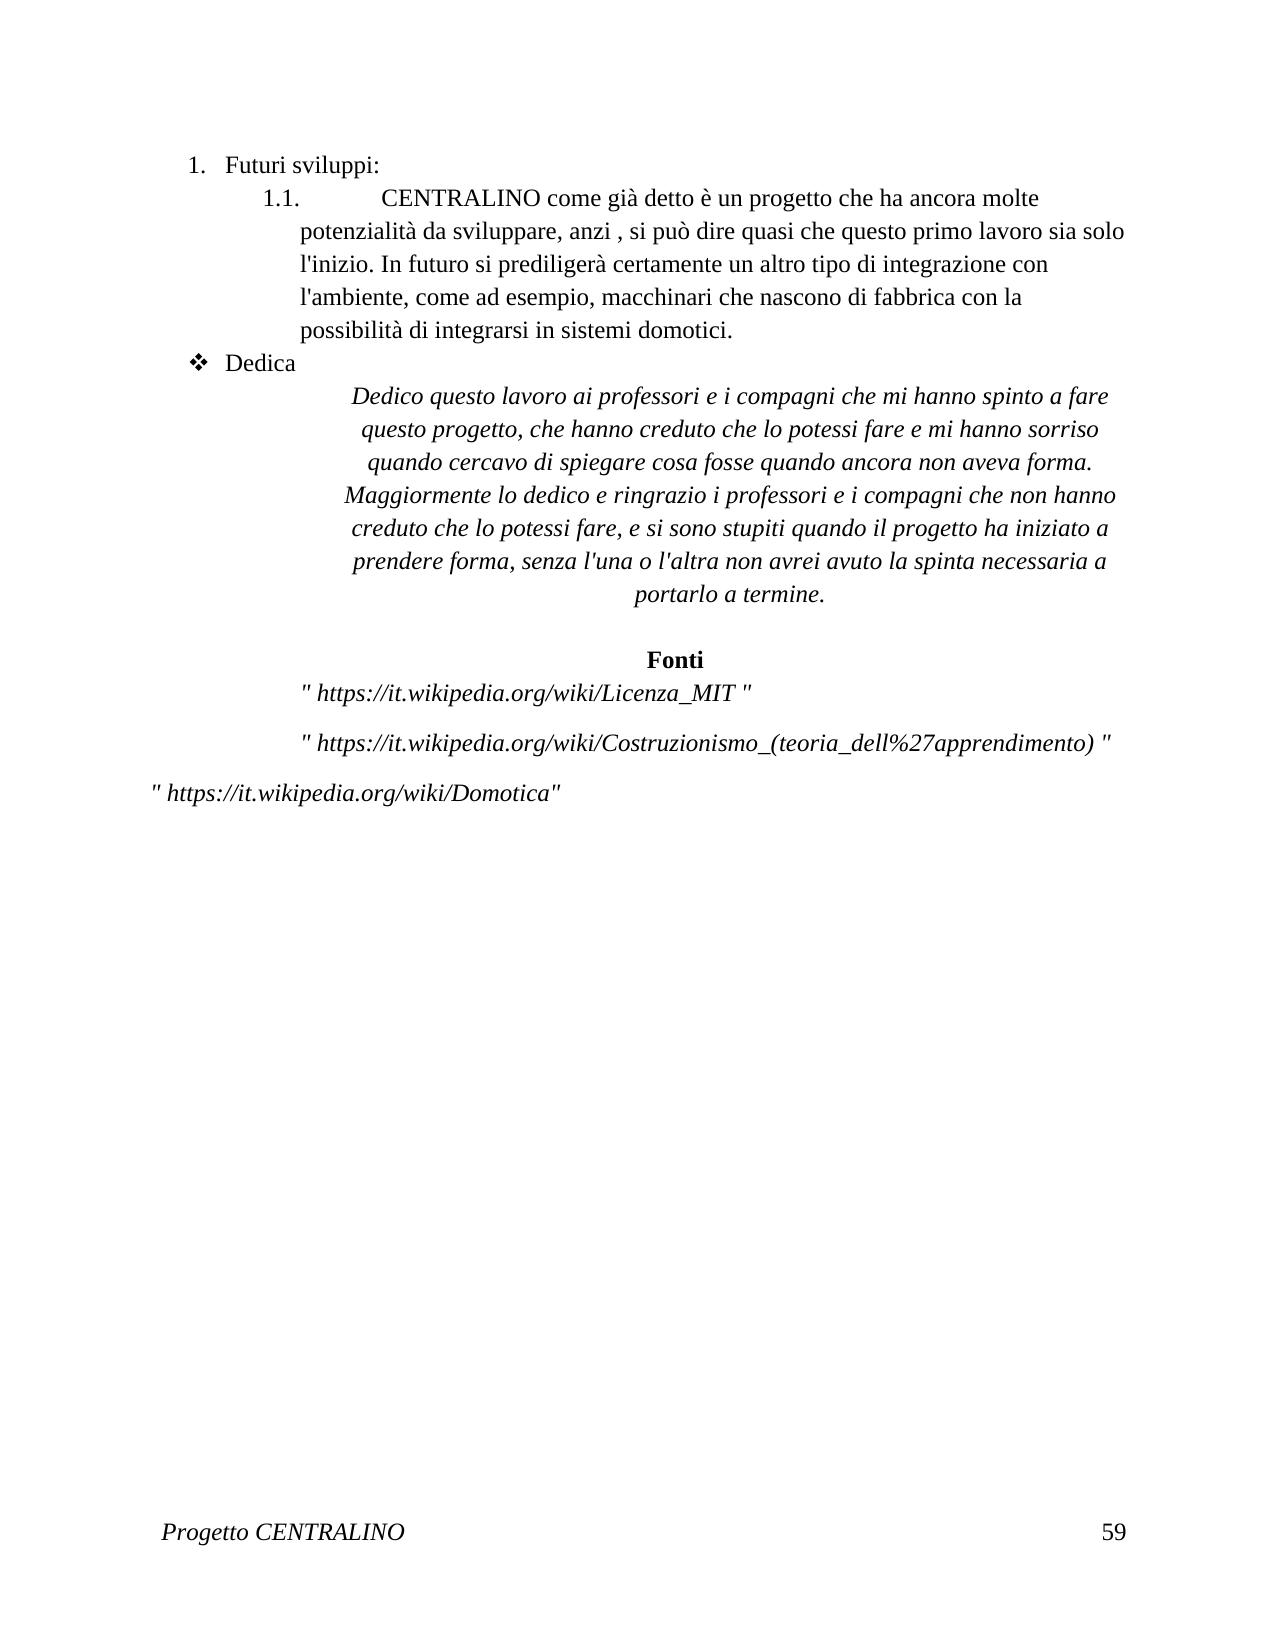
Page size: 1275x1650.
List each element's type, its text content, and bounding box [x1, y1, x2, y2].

list Dedica [187, 348, 1125, 377]
list CENTRALINO come già detto è un progetto che ha ancora molte potenzialità da sviluppare, anzi , si può dire quasi che questo primo lavoro sia solo l'inizio. In futuro si prediligerà certamente un altro tipo di integrazione con l'ambiente, come ad esempio, macchinari che nascono di fabbrica con la possibilità di integrarsi in sistemi domotici. [262, 183, 1125, 344]
subtitle Fonti [150, 645, 1125, 674]
text " https://it.wikipedia.org/wiki/Costruzionismo_(teoria_dell%27apprendimento) " [225, 728, 1125, 757]
text Dedico questo lavoro ai professori e i compagni che mi hanno spinto a fare questo progetto, che hanno creduto che lo potessi fare e mi hanno sorriso quando cercavo di spiegare cosa fosse quando ancora non aveva forma. Maggiormente lo dedico e ringrazio i professori e i compagni che non hanno creduto che lo potessi fare, e si sono stupiti quando il progetto ha iniziato a prendere forma, senza l'una o l'altra non avrei avuto la spinta necessaria a portarlo a termine. [337, 381, 1125, 608]
text " https://it.wikipedia.org/wiki/Domotica" [150, 778, 1125, 806]
text " https://it.wikipedia.org/wiki/Licenza_MIT " [225, 678, 1125, 707]
list Futuri sviluppi: [187, 150, 1125, 179]
